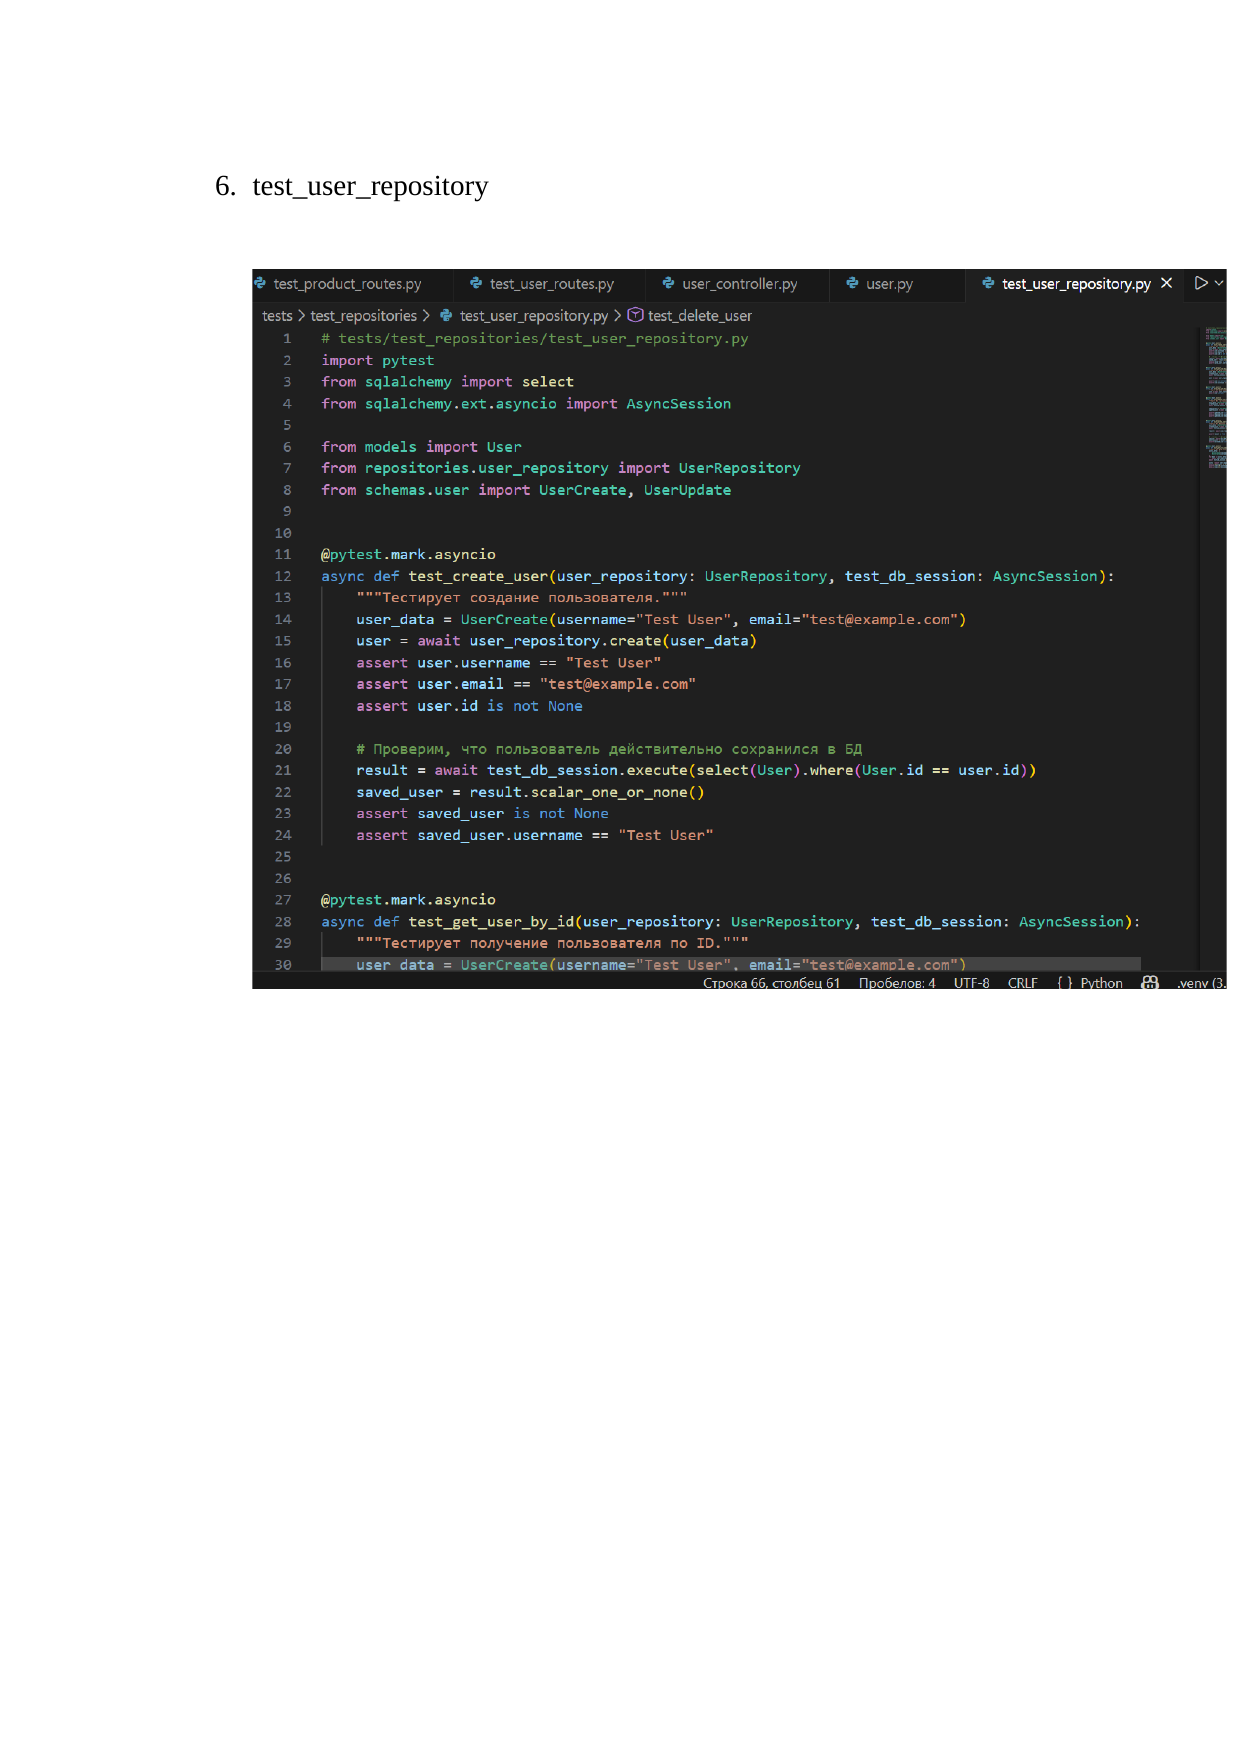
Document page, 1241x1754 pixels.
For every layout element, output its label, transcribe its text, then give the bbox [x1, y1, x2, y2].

picture [252, 269, 1227, 989]
list test_user_repository [215, 168, 1152, 202]
